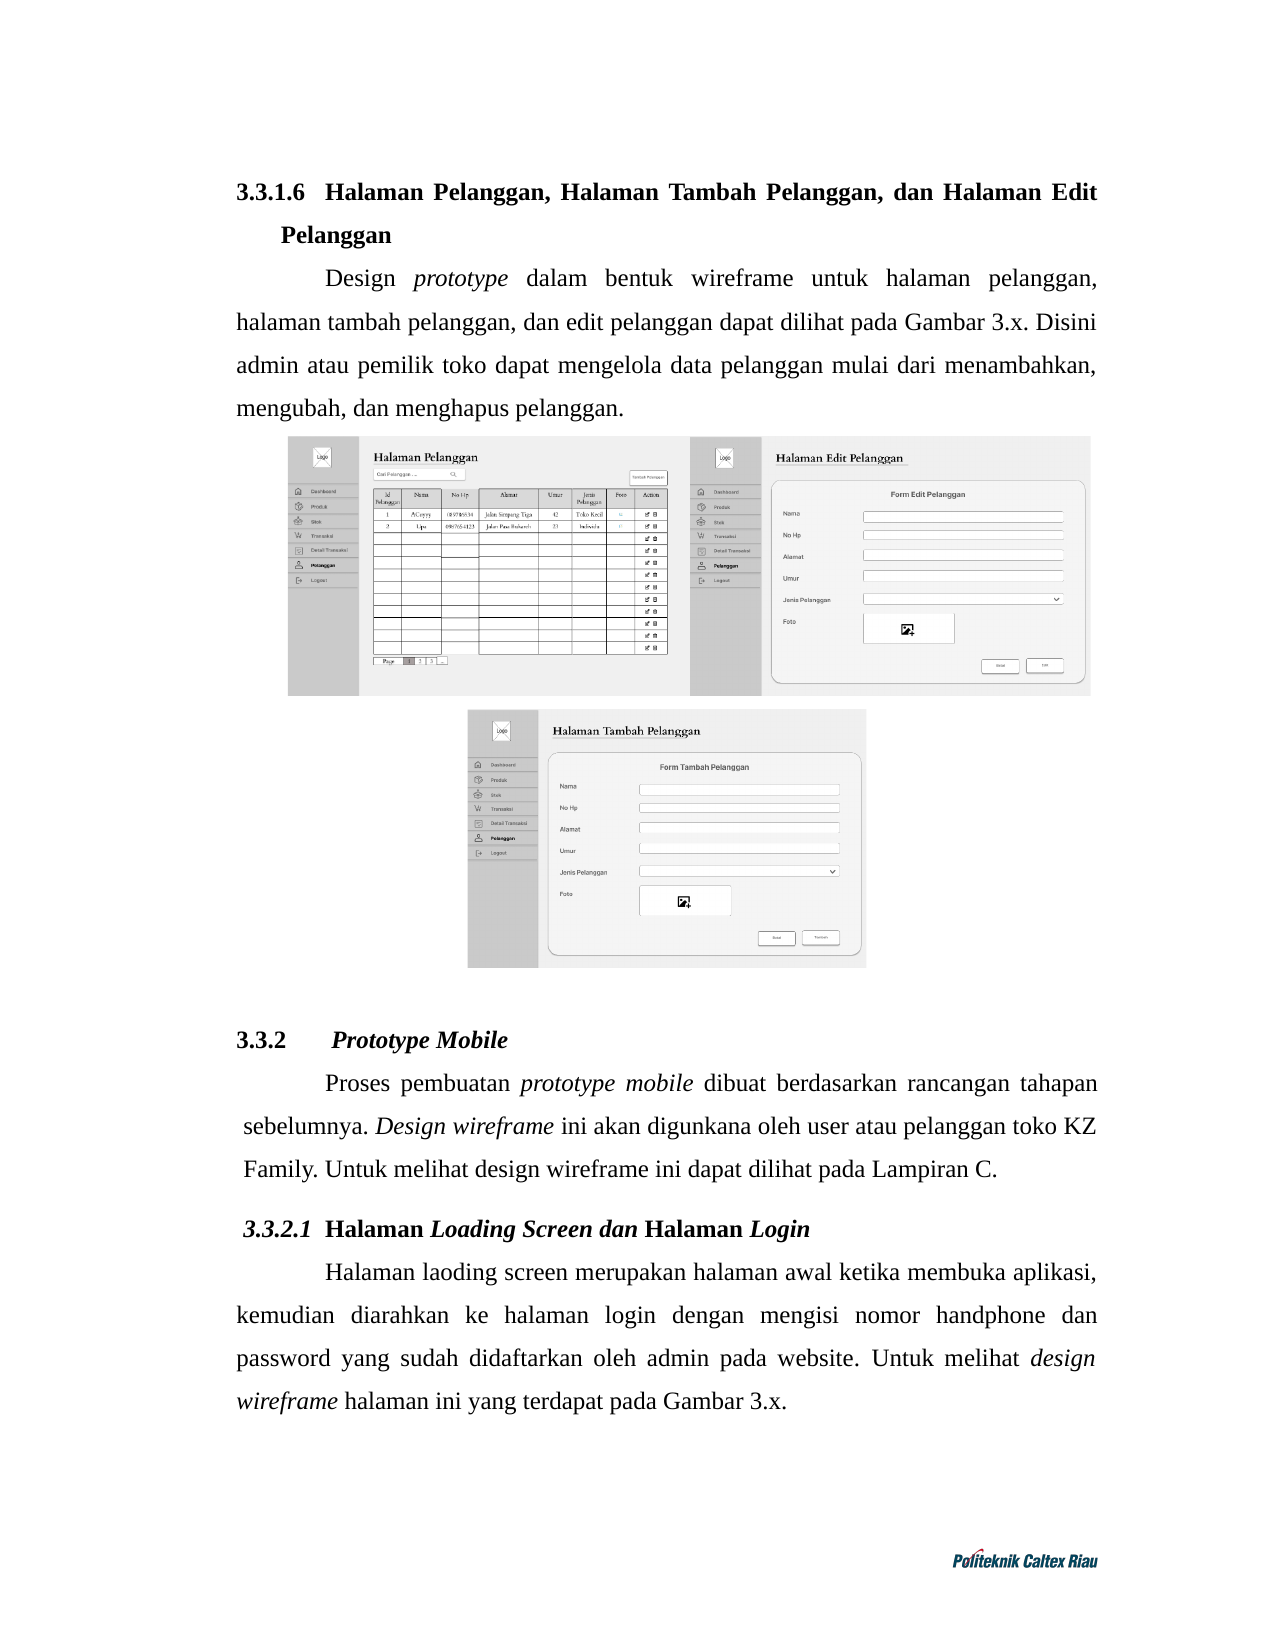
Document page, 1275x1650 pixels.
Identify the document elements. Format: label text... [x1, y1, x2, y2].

picture [951, 1548, 1098, 1570]
picture [287, 436, 1091, 696]
list Prototype Mobile [236, 1025, 1098, 1053]
list Halaman Pelanggan, Halaman Tambah Pelanggan, dan Halaman Edit Pelanggan [236, 177, 1098, 249]
text Halaman laoding screen merupakan halaman awal ketika membuka aplikasi, kemudian diarahkan ke halaman login dengan mengisi nomor handphone dan password yang sudah didaftarkan oleh admin pada website. Untuk melihat design wireframe halaman ini yang terdapat pada Gambar 3.x. [236, 1257, 1098, 1415]
picture [467, 709, 867, 968]
list Design prototype dalam bentuk wireframe untuk halaman pelanggan, halaman tambah pelanggan, dan edit pelanggan dapat dilihat pada Gambar 3.x. Disini admin atau pemilik toko dapat mengelola data pelanggan mulai dari menambahkan, mengubah, dan menghapus pelanggan. [236, 263, 1098, 422]
list Halaman Loading Screen dan Halaman Login [243, 1214, 1098, 1243]
text Proses pembuatan prototype mobile dibuat berdasarkan rancangan tahapan sebelumnya. Design wireframe ini akan digunkana oleh user atau pelanggan toko KZ Family. Untuk melihat design wireframe ini dapat dilihat pada Lampiran C. [243, 1068, 1098, 1183]
